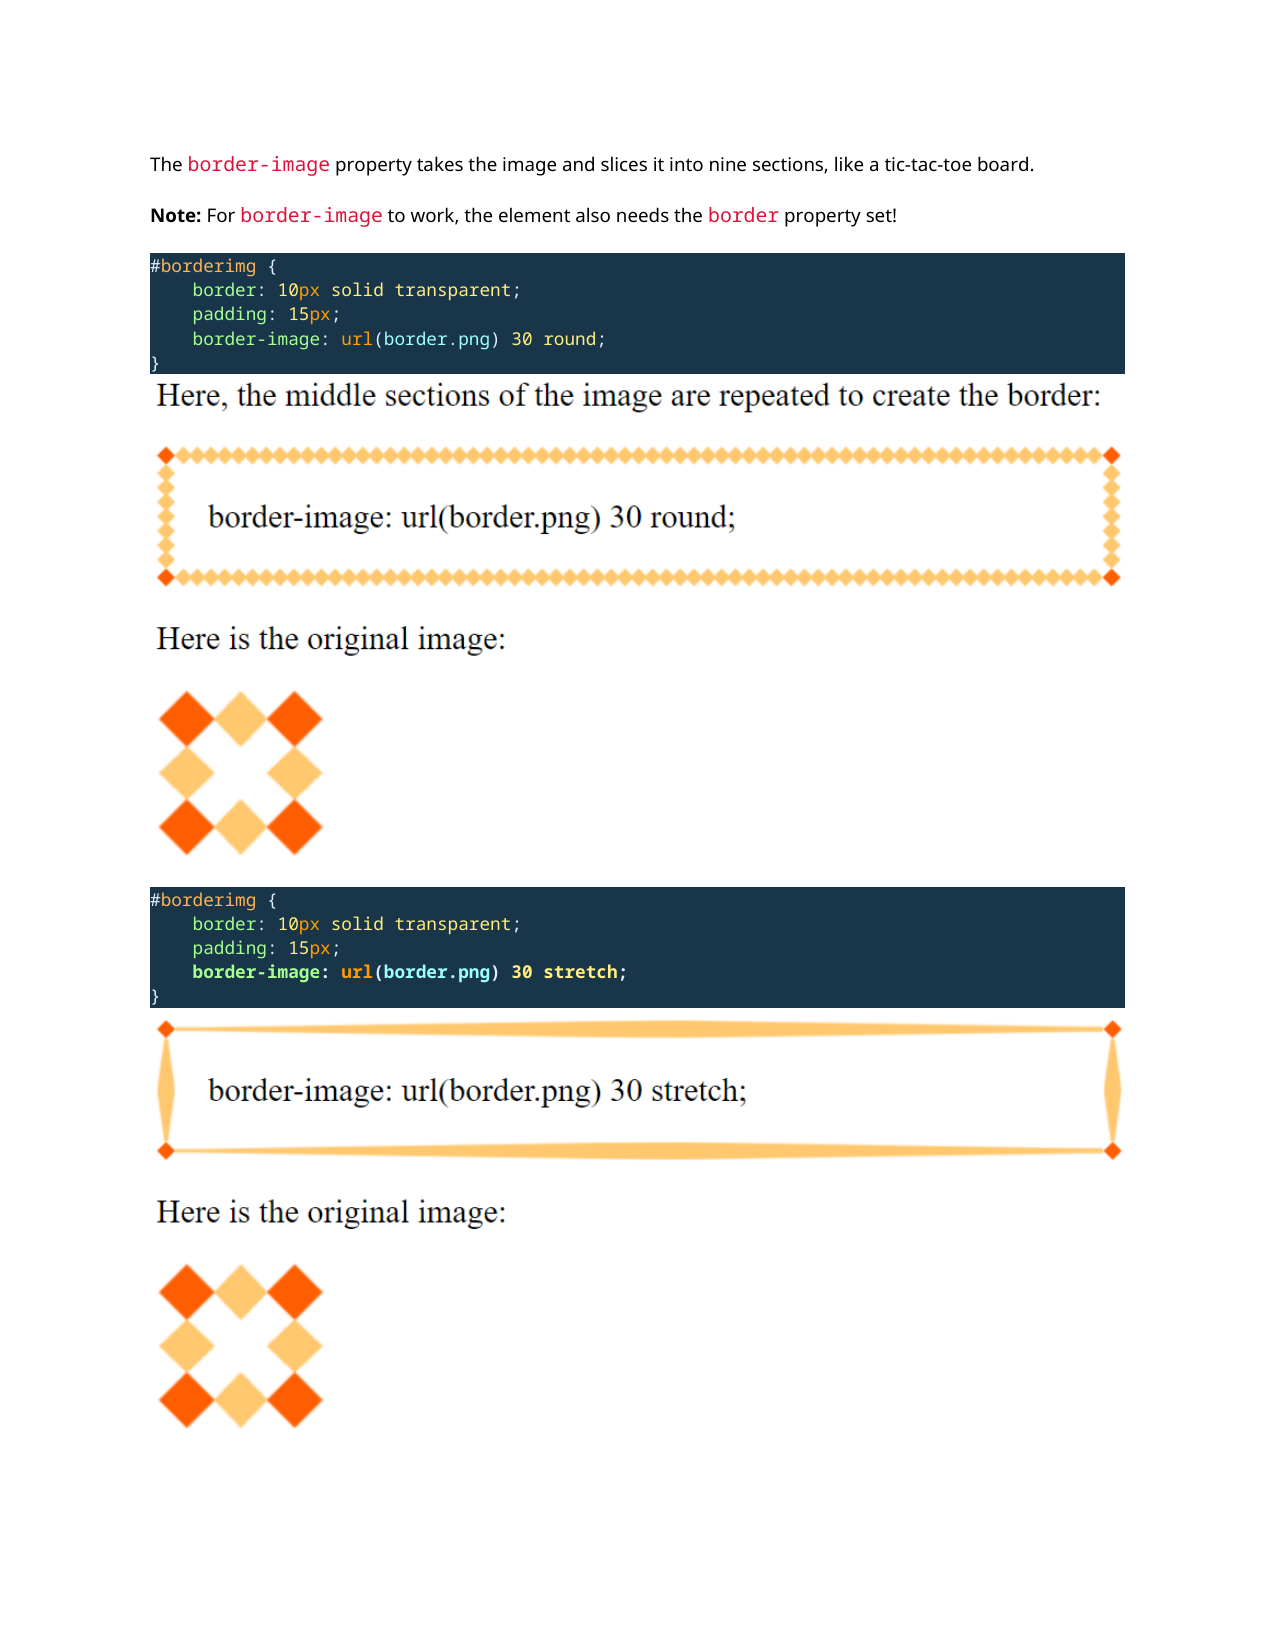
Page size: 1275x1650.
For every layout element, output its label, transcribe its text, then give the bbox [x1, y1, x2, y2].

text border-image: url(border.png) 30 stretch; [150, 960, 1125, 984]
text padding: 15px; [150, 302, 1125, 326]
text border-image: url(border.png) 30 round; [150, 326, 1125, 350]
text } [150, 350, 1125, 374]
text The border-image property takes the image and slices it into nine sections, like a tic-tac-toe board. [150, 150, 1125, 177]
text } [150, 984, 1125, 1008]
text padding: 15px; [150, 936, 1125, 960]
text Note: For border-image to work, the element also needs the border property set! [150, 202, 1125, 229]
picture [150, 1008, 1125, 1437]
text border: 10px solid transparent; [150, 278, 1125, 302]
text border: 10px solid transparent; [150, 911, 1125, 936]
text #borderimg { [150, 887, 1125, 911]
picture [150, 374, 1125, 863]
text #borderimg { [150, 253, 1125, 278]
